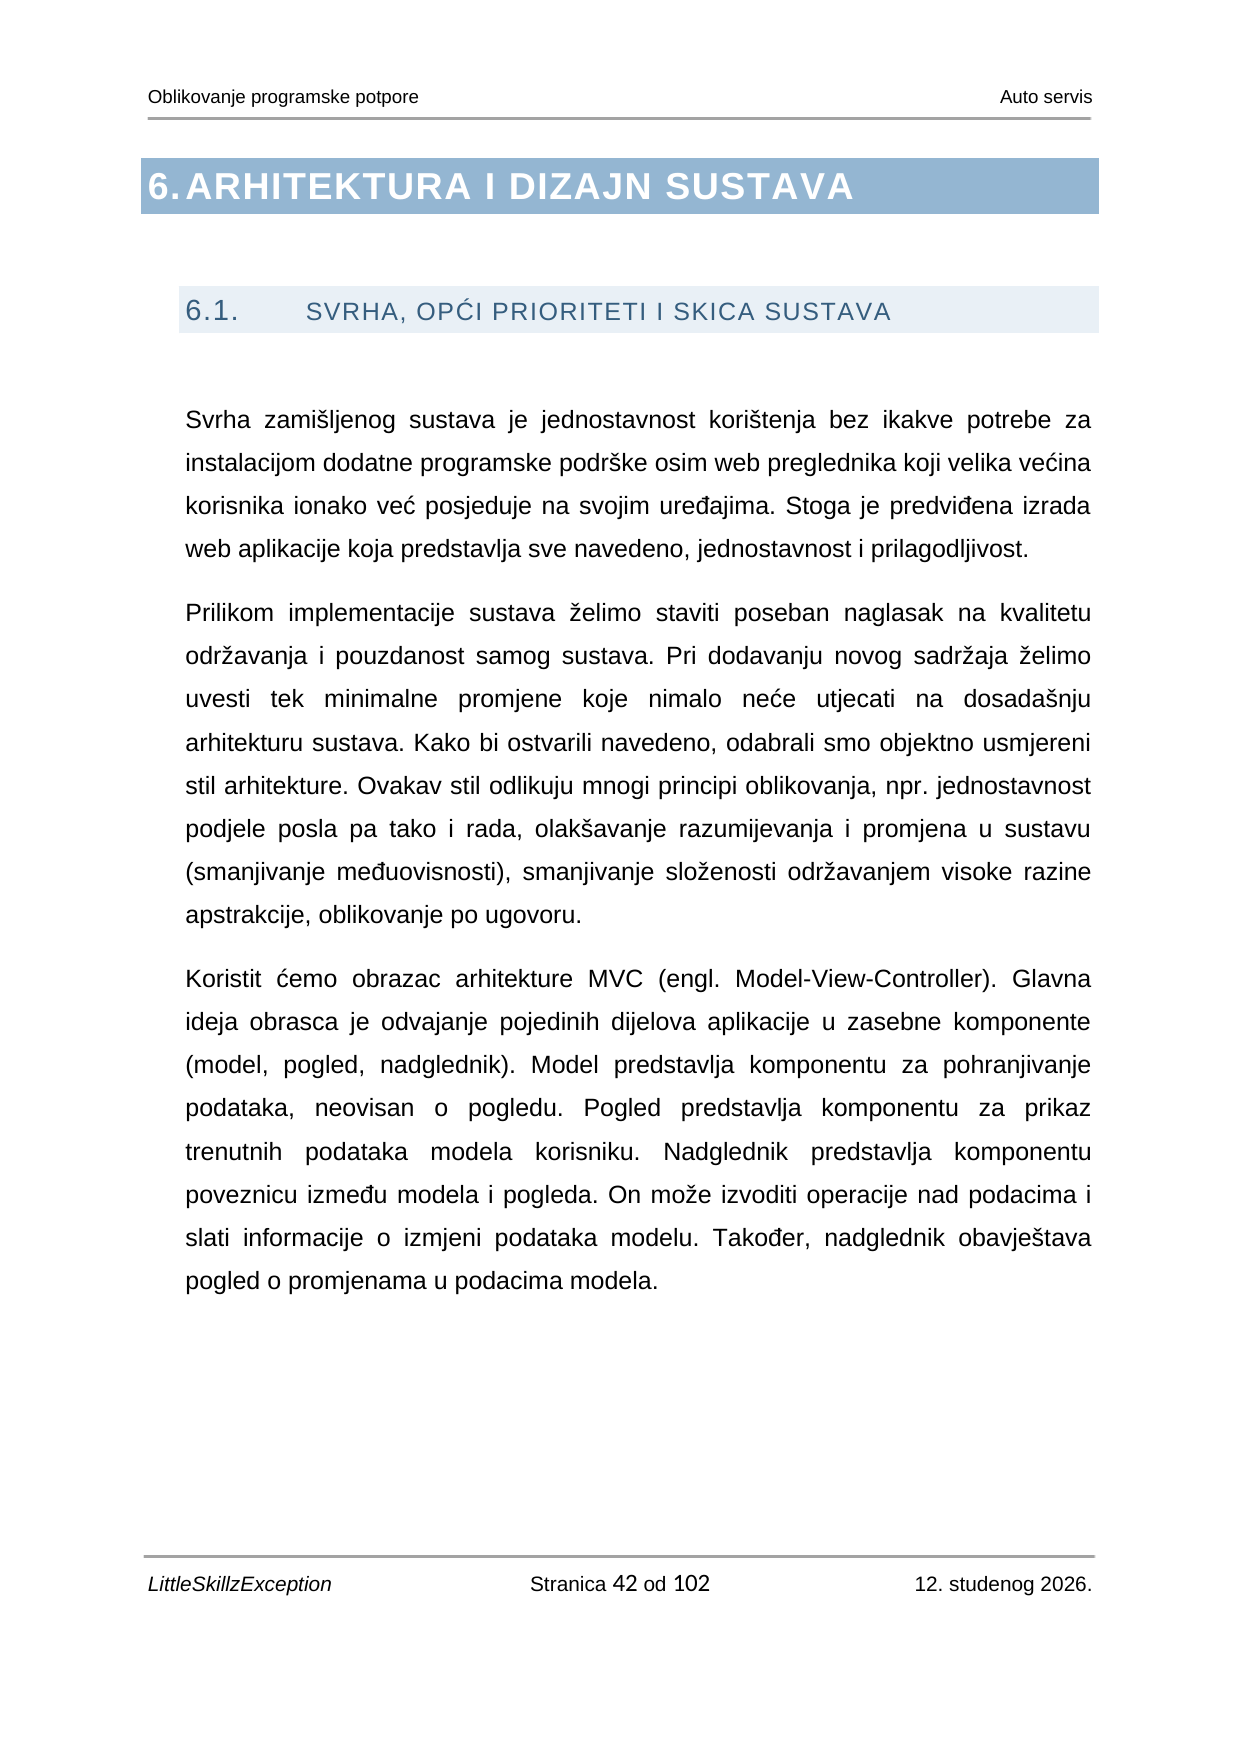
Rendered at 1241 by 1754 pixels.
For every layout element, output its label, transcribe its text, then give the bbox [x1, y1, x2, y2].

subtitle Arhitektura i dizajn sustava [148, 164, 1093, 207]
text Koristit ćemo obrazac arhitekture MVC (engl. Model-View-Controller). Glavna ideja obrasca je odvajanje pojedinih dijelova aplikacije u zasebne komponente (model, pogled, nadglednik). Model predstavlja komponentu za pohranjivanje podataka, neovisan o pogledu. Pogled predstavlja komponentu za prikaz trenutnih podataka modela korisniku. Nadglednik predstavlja komponentu poveznicu između modela i pogleda. On može izvoditi operacije nad podacima i slati informacije o izmjeni podataka modelu. Također, nadglednik obavještava pogled o promjenama u podacima modela. [185, 964, 1093, 1295]
text Svrha zamišljenog sustava je jednostavnost korištenja bez ikakve potrebe za instalacijom dodatne programske podrške osim web preglednika koji velika većina korisnika ionako već posjeduje na svojim uređajima. Stoga je predviđena izrada web aplikacije koja predstavlja sve navedeno, jednostavnost i prilagodljivost. [185, 405, 1093, 563]
subtitle SVRHA, OPĆI PRIORITETI I SKICA SUSTAVA [185, 293, 1093, 327]
text Prilikom implementacije sustava želimo staviti poseban naglasak na kvalitetu održavanja i pouzdanost samog sustava. Pri dodavanju novog sadržaja želimo uvesti tek minimalne promjene koje nimalo neće utjecati na dosadašnju arhitekturu sustava. Kako bi ostvarili navedeno, odabrali smo objektno usmjereni stil arhitekture. Ovakav stil odlikuju mnogi principi oblikovanja, npr. jednostavnost podjele posla pa tako i rada, olakšavanje razumijevanja i promjena u sustavu (smanjivanje međuovisnosti), smanjivanje složenosti održavanjem visoke razine apstrakcije, oblikovanje po ugovoru. [185, 598, 1093, 929]
